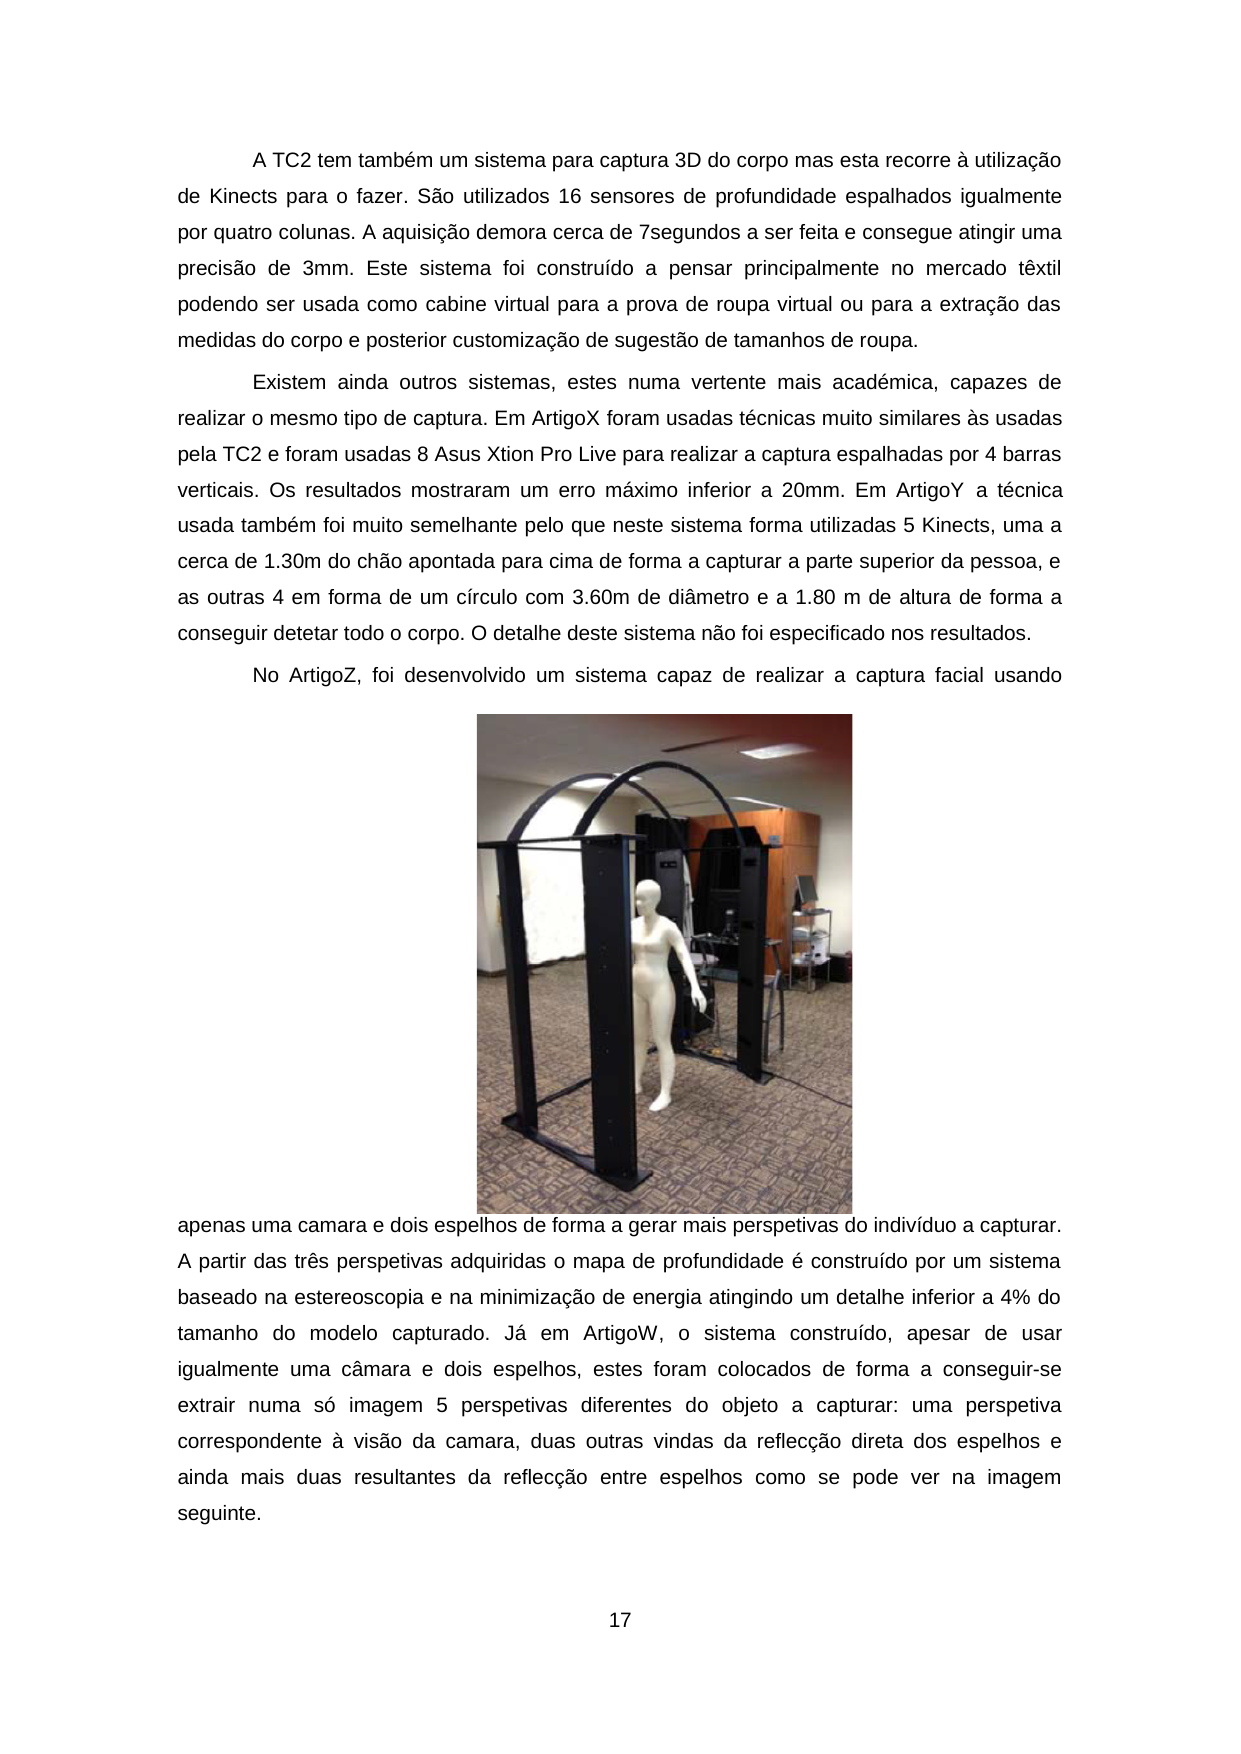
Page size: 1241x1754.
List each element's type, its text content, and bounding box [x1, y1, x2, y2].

text No ArtigoZ, foi desenvolvido um sistema capaz de realizar a captura facial usando apenas uma camara e dois espelhos de forma a gerar mais perspetivas do indivíduo a capturar. A partir das três perspetivas adquiridas o mapa de profundidade é construído por um sistema baseado na estereoscopia e na minimização de energia atingindo um detalhe inferior a 4% do tamanho do modelo capturado. Já em ArtigoW, o sistema construído, apesar de usar igualmente uma câmara e dois espelhos, estes foram colocados de forma a conseguir-se extrair numa só imagem 5 perspetivas diferentes do objeto a capturar: uma perspetiva correspondente à visão da camara, duas outras vindas da reflecção direta dos espelhos e ainda mais duas resultantes da reflecção entre espelhos como se pode ver na imagem seguinte. [177, 663, 1063, 1525]
text A TC2 tem também um sistema para captura 3D do corpo mas esta recorre à utilização de Kinects para o fazer. São utilizados 16 sensores de profundidade espalhados igualmente por quatro colunas. A aquisição demora cerca de 7segundos a ser feita e consegue atingir uma precisão de 3mm. Este sistema foi construído a pensar principalmente no mercado têxtil podendo ser usada como cabine virtual para a prova de roupa virtual ou para a extração das medidas do corpo e posterior customização de sugestão de tamanhos de roupa. [177, 148, 1063, 351]
text Existem ainda outros sistemas, estes numa vertente mais académica, capazes de realizar o mesmo tipo de captura. Em ArtigoX foram usadas técnicas muito similares às usadas pela TC2 e foram usadas 8 Asus Xtion Pro Live para realizar a captura espalhadas por 4 barras verticais. Os resultados mostraram um erro máximo inferior a 20mm. Em ArtigoY a técnica usada também foi muito semelhante pelo que neste sistema forma utilizadas 5 Kinects, uma a cerca de 1.30m do chão apontada para cima de forma a capturar a parte superior da pessoa, e as outras 4 em forma de um círculo com 3.60m de diâmetro e a 1.80 m de altura de forma a conseguir detetar todo o corpo. O detalhe deste sistema não foi especificado nos resultados. [177, 369, 1063, 645]
picture [476, 714, 853, 1214]
